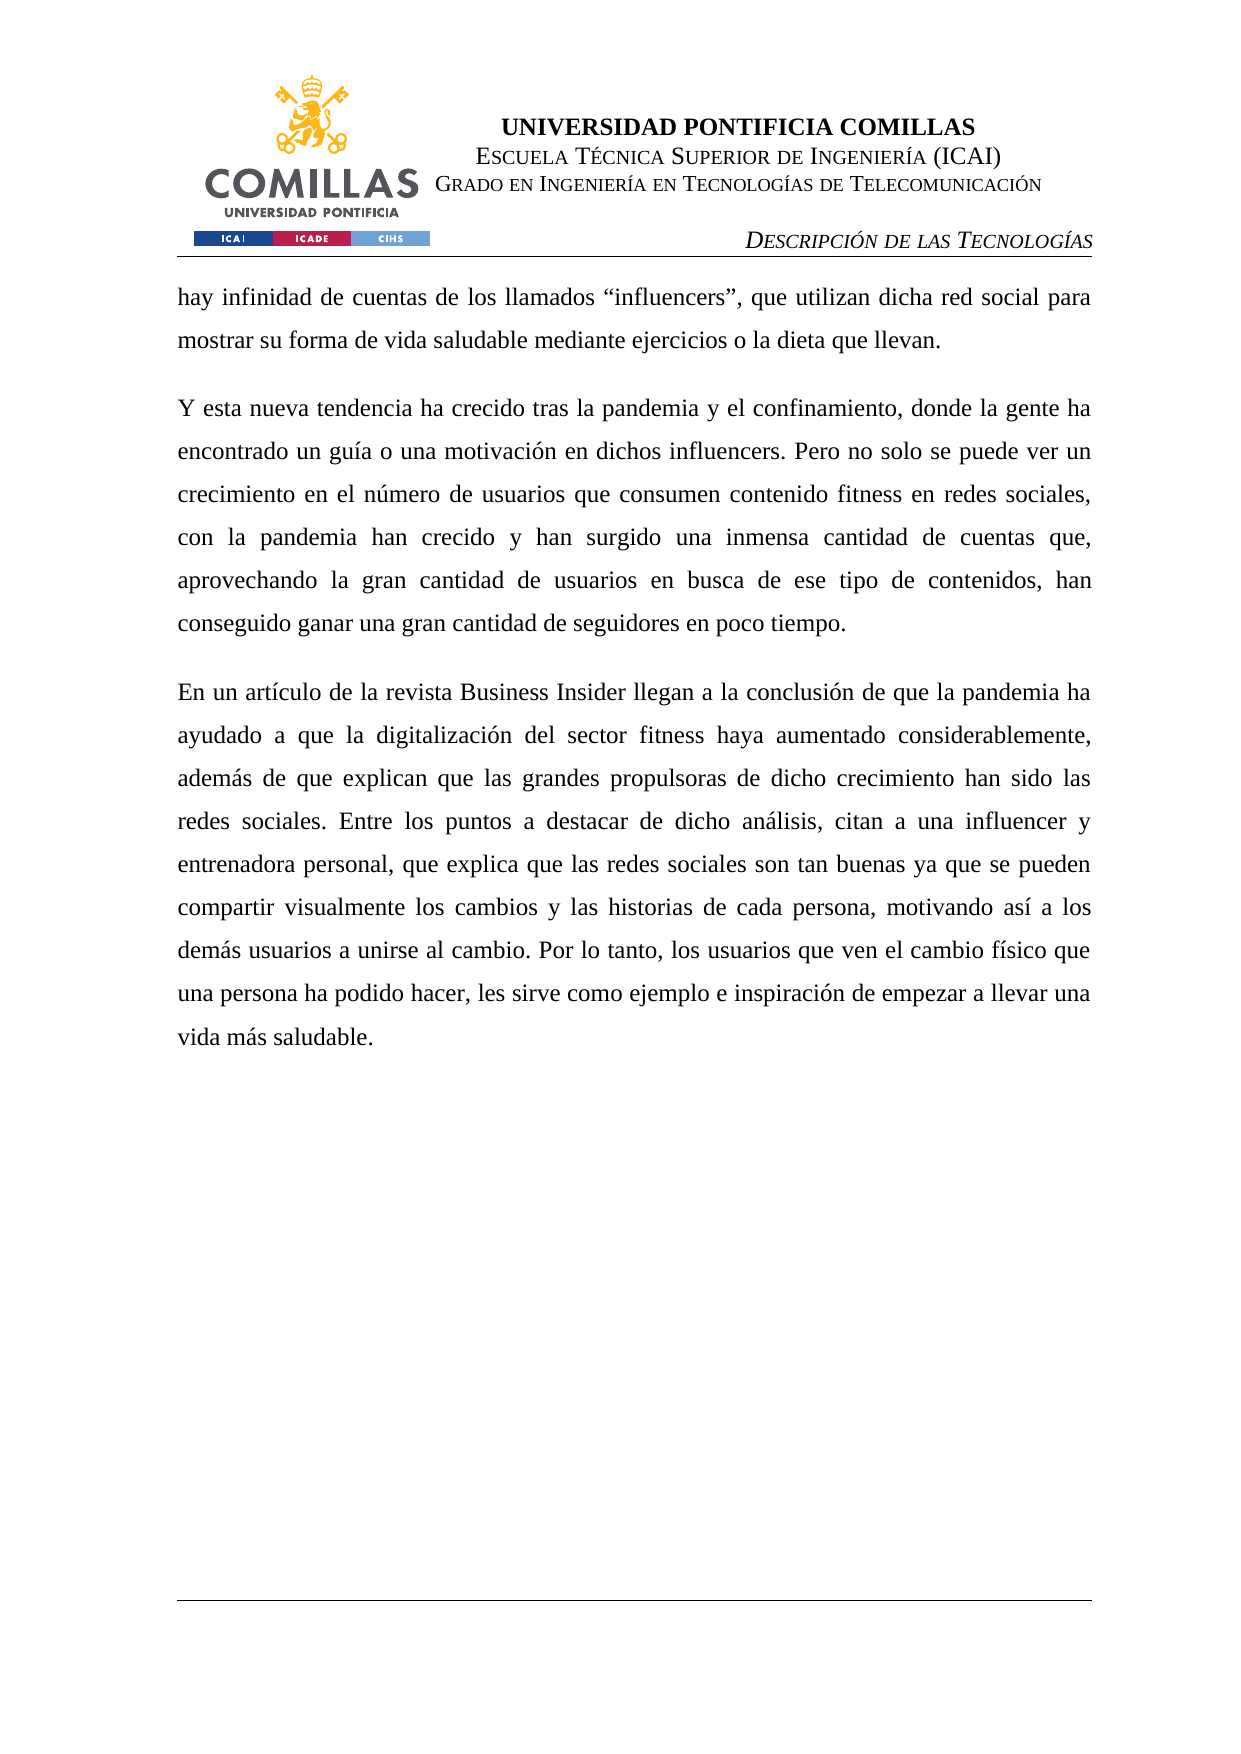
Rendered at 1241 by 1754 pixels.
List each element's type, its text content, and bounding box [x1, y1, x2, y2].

text Y esta nueva tendencia ha crecido tras la pandemia y el confinamiento, donde la gente ha encontrado un guía o una motivación en dichos influencers. Pero no solo se puede ver un crecimiento en el número de usuarios que consumen contenido fitness en redes sociales, con la pandemia han crecido y han surgido una inmensa cantidad de cuentas que, aprovechando la gran cantidad de usuarios en busca de ese tipo de contenidos, han conseguido ganar una gran cantidad de seguidores en poco tiempo. [177, 393, 1092, 637]
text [177, 282, 1092, 353]
text En un artículo de la revista Business Insider llegan a la conclusión de que la pandemia ha ayudado a que la digitalización del sector fitness haya aumentado considerablemente, además de que explican que las grandes propulsoras de dicho crecimiento han sido las redes sociales. Entre los puntos a destacar de dicho análisis, citan a una influencer y entrenadora personal, que explica que las redes sociales son tan buenas ya que se pueden compartir visualmente los cambios y las historias de cada persona, motivando así a los demás usuarios a unirse al cambio. Por lo tanto, los usuarios que ven el cambio físico que una persona ha podido hacer, les sirve como ejemplo e inspiración de empezar a llevar una vida más saludable. [177, 677, 1092, 1050]
